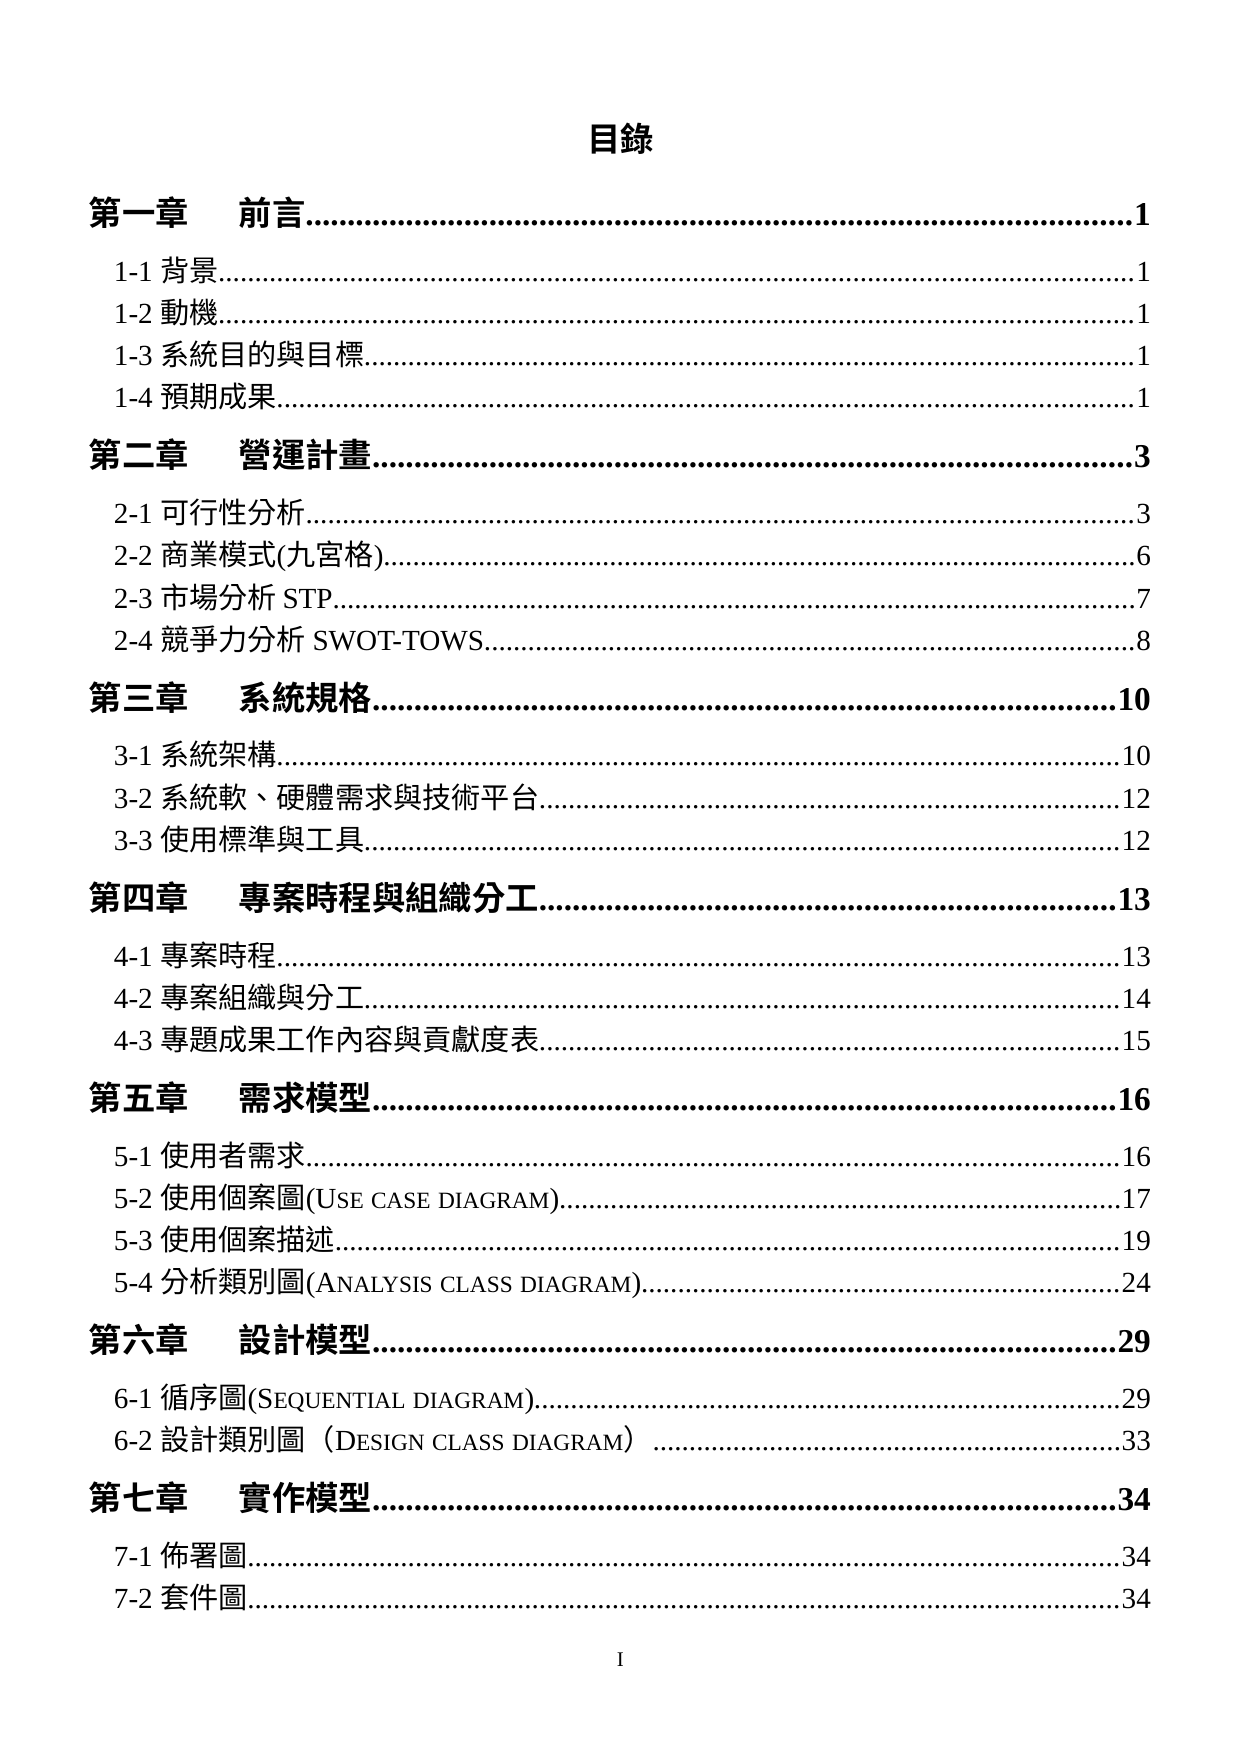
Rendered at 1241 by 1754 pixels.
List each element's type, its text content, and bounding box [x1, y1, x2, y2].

text 1-2 動機 1 [114, 289, 1152, 332]
text 4-3 專題成果工作內容與貢獻度表 15 [114, 1017, 1152, 1059]
text 1-3 系統目的與目標 1 [114, 332, 1152, 374]
text 5-1 使用者需求 16 [114, 1132, 1152, 1174]
text 5-2 使用個案圖(Use case diagram) 17 [114, 1174, 1152, 1217]
text 7-2 套件圖 34 [114, 1575, 1152, 1617]
text 3-2 系統軟、硬體需求與技術平台 12 [114, 774, 1152, 817]
text 第一章 前言 1 [89, 186, 1152, 235]
text 第七章 實作模型 34 [89, 1472, 1152, 1520]
text 第二章 營運計畫 3 [89, 429, 1152, 477]
text 4-1 專案時程 13 [114, 932, 1152, 974]
text 1-4 預期成果 1 [114, 374, 1152, 416]
text 2-1 可行性分析 3 [114, 489, 1152, 532]
text 1-1 背景 1 [114, 247, 1152, 289]
text 2-2 商業模式(九宮格) 6 [114, 532, 1152, 574]
text 第四章 專案時程與組織分工 13 [89, 871, 1152, 919]
text 第三章 系統規格 10 [89, 671, 1152, 719]
text 5-3 使用個案描述 19 [114, 1217, 1152, 1259]
text 5-4 分析類別圖(Analysis class diagram) 24 [114, 1259, 1152, 1301]
text 第六章 設計模型 29 [89, 1314, 1152, 1362]
text 第五章 需求模型 16 [89, 1071, 1152, 1120]
text 2-3 市場分析STP 7 [114, 574, 1152, 616]
text 2-4 競爭力分析 SWOT-TOWS 8 [114, 616, 1152, 659]
text 3-3 使用標準與工具 12 [114, 817, 1152, 859]
text 4-2 專案組織與分工 14 [114, 974, 1152, 1017]
text 3-1 系統架構 10 [114, 732, 1152, 774]
text 6-1 循序圖(Sequential diagram) 29 [114, 1374, 1152, 1417]
text 6-2 設計類別圖（Design class diagram） 33 [114, 1417, 1152, 1459]
text 7-1 佈署圖 34 [114, 1532, 1152, 1575]
